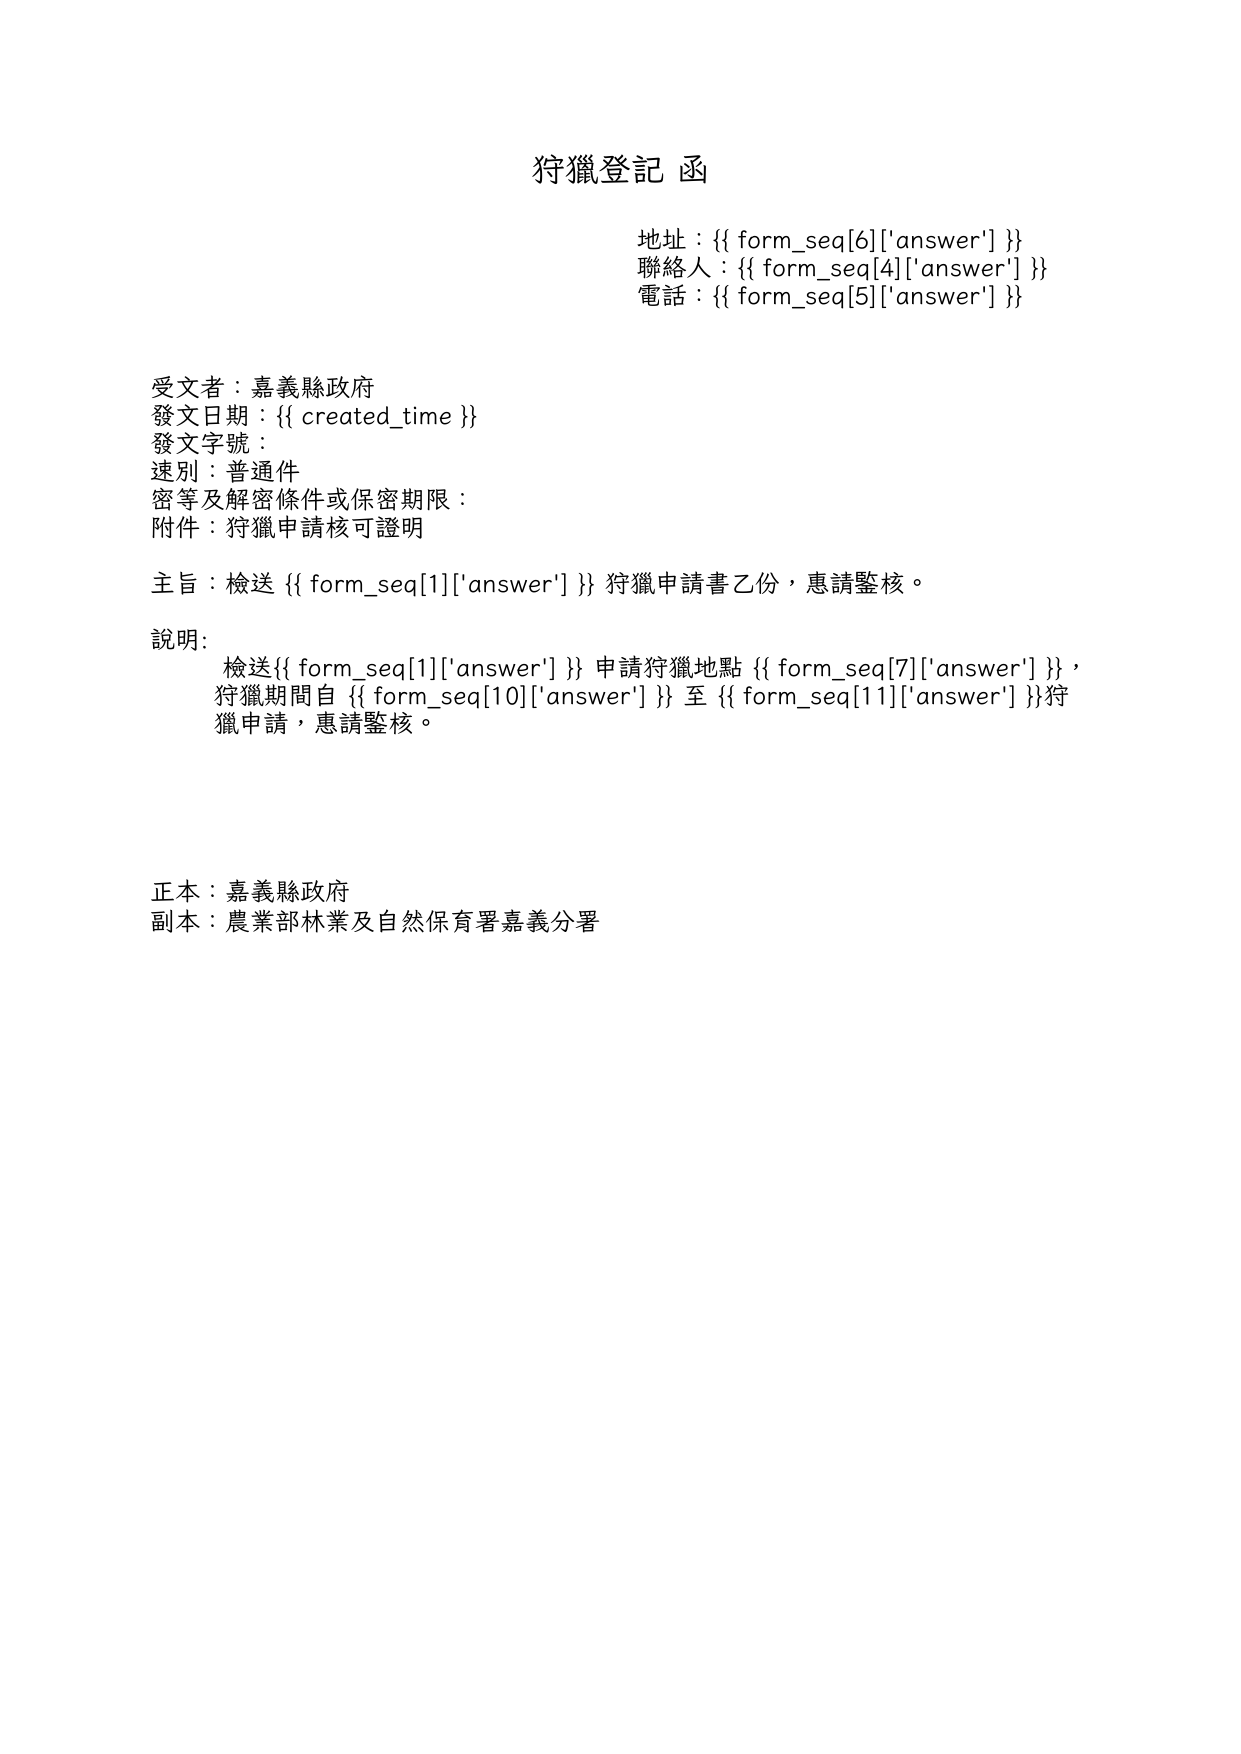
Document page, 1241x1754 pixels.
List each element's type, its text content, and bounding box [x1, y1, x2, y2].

text 地址：{{ form_seq[6]['answer'] }} [586, 225, 1090, 253]
text 密等及解密條件或保密期限： [150, 485, 1090, 513]
text 發文字號： [150, 429, 1090, 457]
text 主旨：檢送 {{ form_seq[1]['answer'] }} 狩獵申請書乙份，惠請鍳核。 [150, 569, 1090, 597]
text 狩獵登記 函 [150, 150, 1090, 187]
text 受文者：嘉義縣政府 [150, 373, 1090, 401]
text 正本：嘉義縣政府 [150, 877, 1090, 905]
text 發文日期：{{ created_time }} [150, 401, 1090, 429]
text 副本：農業部林業及自然保育署嘉義分署 [150, 907, 1090, 935]
text 電話：{{ form_seq[5]['answer'] }} [586, 281, 1090, 309]
text 附件：狩獵申請核可證明 [150, 513, 1090, 541]
text 說明: [150, 625, 1090, 653]
text 聯絡人：{{ form_seq[4]['answer'] }} [586, 253, 1090, 281]
text 速別：普通件 [150, 457, 1090, 485]
text 檢送{{ form_seq[1]['answer'] }} 申請狩獵地點 {{ form_seq[7]['answer'] }}，狩獵期間自 {{ form_seq[10]['answer'] }} 至 {{ form_seq[11]['answer'] }}狩獵申請，惠請鍳核。 [213, 653, 1090, 737]
